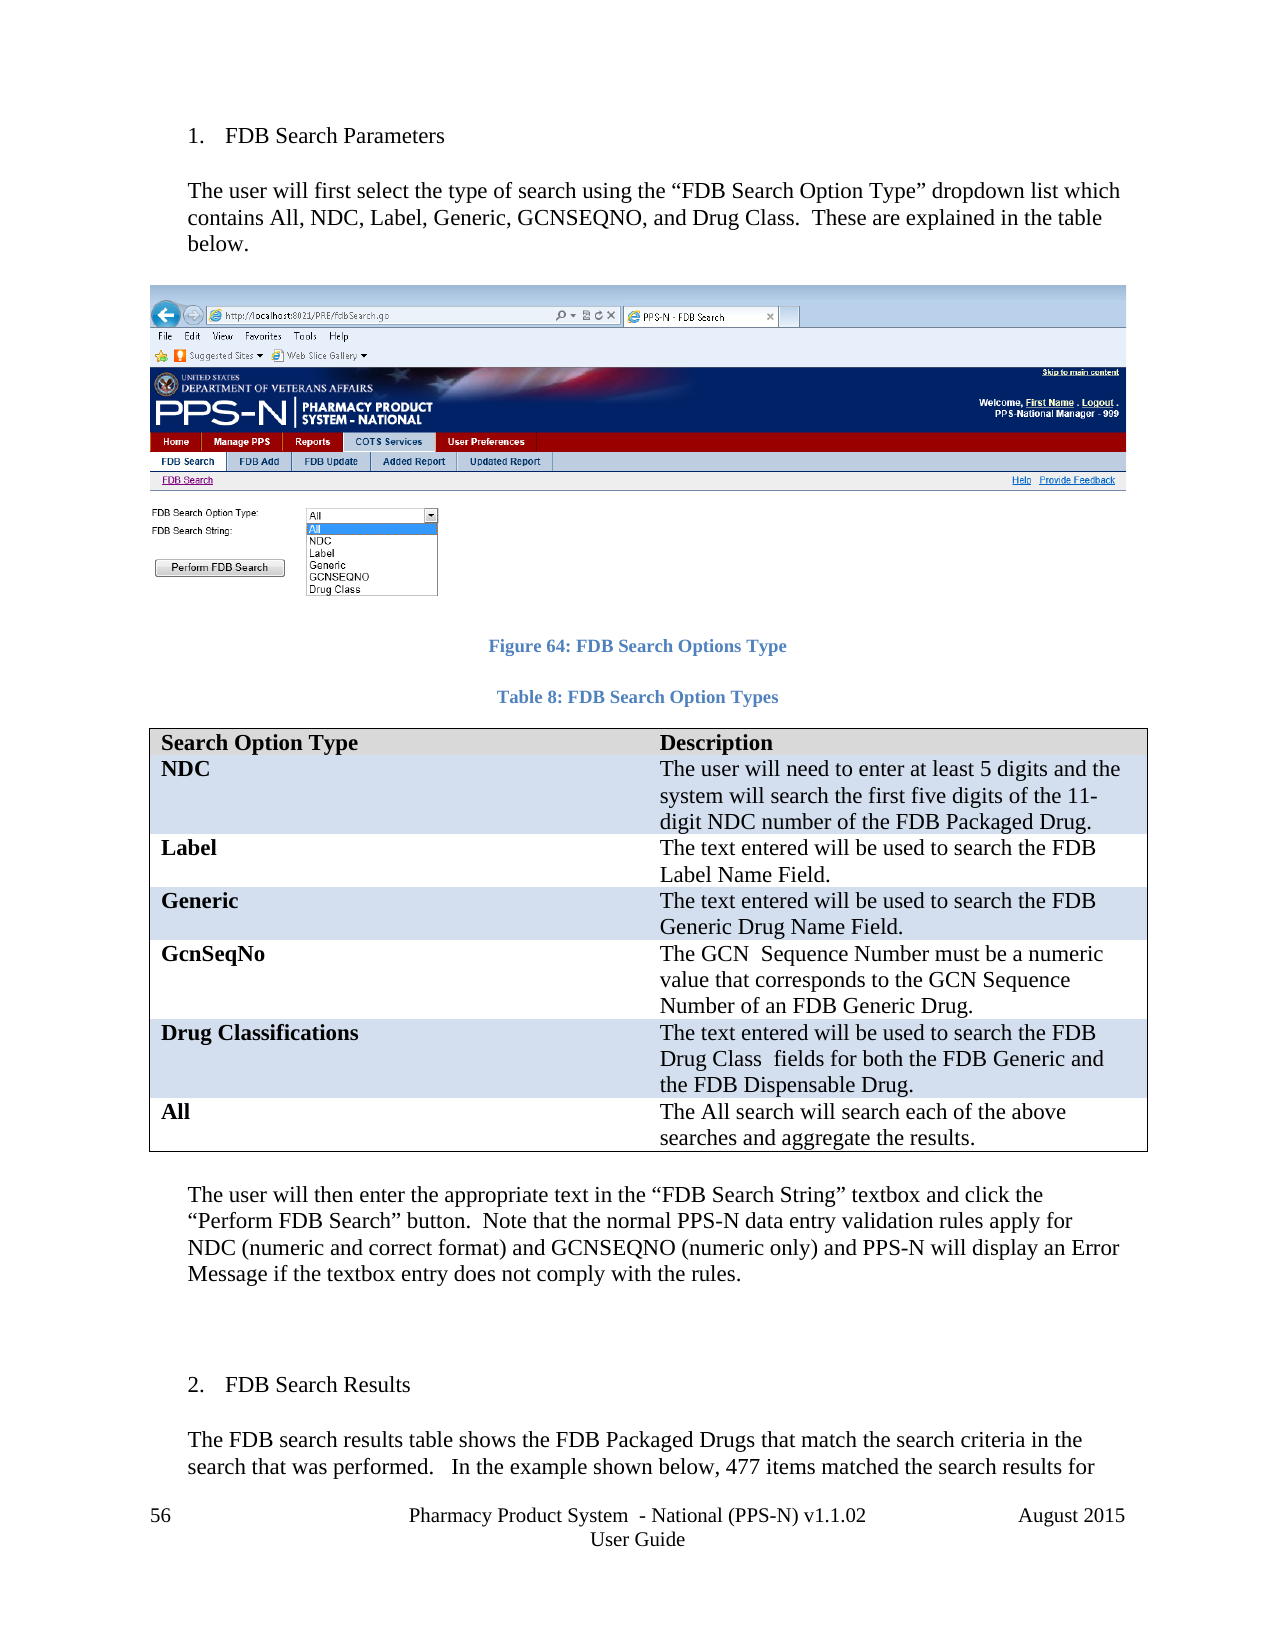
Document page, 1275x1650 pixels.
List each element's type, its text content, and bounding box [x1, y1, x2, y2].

table_cell Drug Classifications [150, 1019, 648, 1098]
table_cell Generic [150, 887, 648, 940]
list FDB Search Parameters [187, 122, 1125, 148]
table_cell NDC National Drug Code [150, 755, 648, 834]
table_cell The GCN Generic Code Number Sequence Number must be a numeric value that corresponds to the GCN Sequence Number of an FDB Generic Drug. [648, 940, 1147, 1019]
table_cell GcnSeqNo [150, 940, 648, 1019]
table_cell Label [150, 834, 648, 887]
table_cell The text entered will be used to search the FDB Label Name Field. [648, 834, 1147, 887]
table_cell The text entered will be used to search the FDB Drug Class The grouping of drug products based on various criteria, which may include similarity of chemical structure, clinical indications, pharmacology, and therapeutic activity. fields for both the FDB Generic and the FDB Dispensable Drug. [648, 1019, 1147, 1098]
table_cell The All search will search each of the above searches and aggregate the results. [648, 1098, 1147, 1151]
picture [150, 285, 1127, 606]
table_cell All [150, 1098, 648, 1151]
table_cell The text entered will be used to search the FDB Generic Drug Name Field. [648, 887, 1147, 940]
list FDB Search Results [187, 1371, 1125, 1397]
text The user will then enter the appropriate text in the “FDB Search String” textbox and click the “Perform FDB Search” button. Note that the normal PPS-N data entry validation rules apply for NDC (numeric and correct format) and GCNSEQNO (numeric only) and PPS-N will display an Error Message if the textbox entry does not comply with the rules. [187, 1181, 1125, 1286]
text Table 8: FDB Search Option Types [150, 686, 1125, 707]
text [187, 1426, 1125, 1479]
table_header Description [648, 729, 1147, 755]
text The user will first select the type of search using the “FDB Search Option Type” dropdown list which contains All, NDC, Label, Generic, GCNSEQNO, and Drug Class. These are explained in the table below. [187, 177, 1125, 256]
text Figure 64: FDB Search Options Type [150, 635, 1125, 656]
table_header Search Option Type [150, 729, 648, 755]
table_cell The user will need to enter at least 5 digits and the system will search the first five digits of the 11-digit NDC number of the FDB Packaged Drug. [648, 755, 1147, 834]
